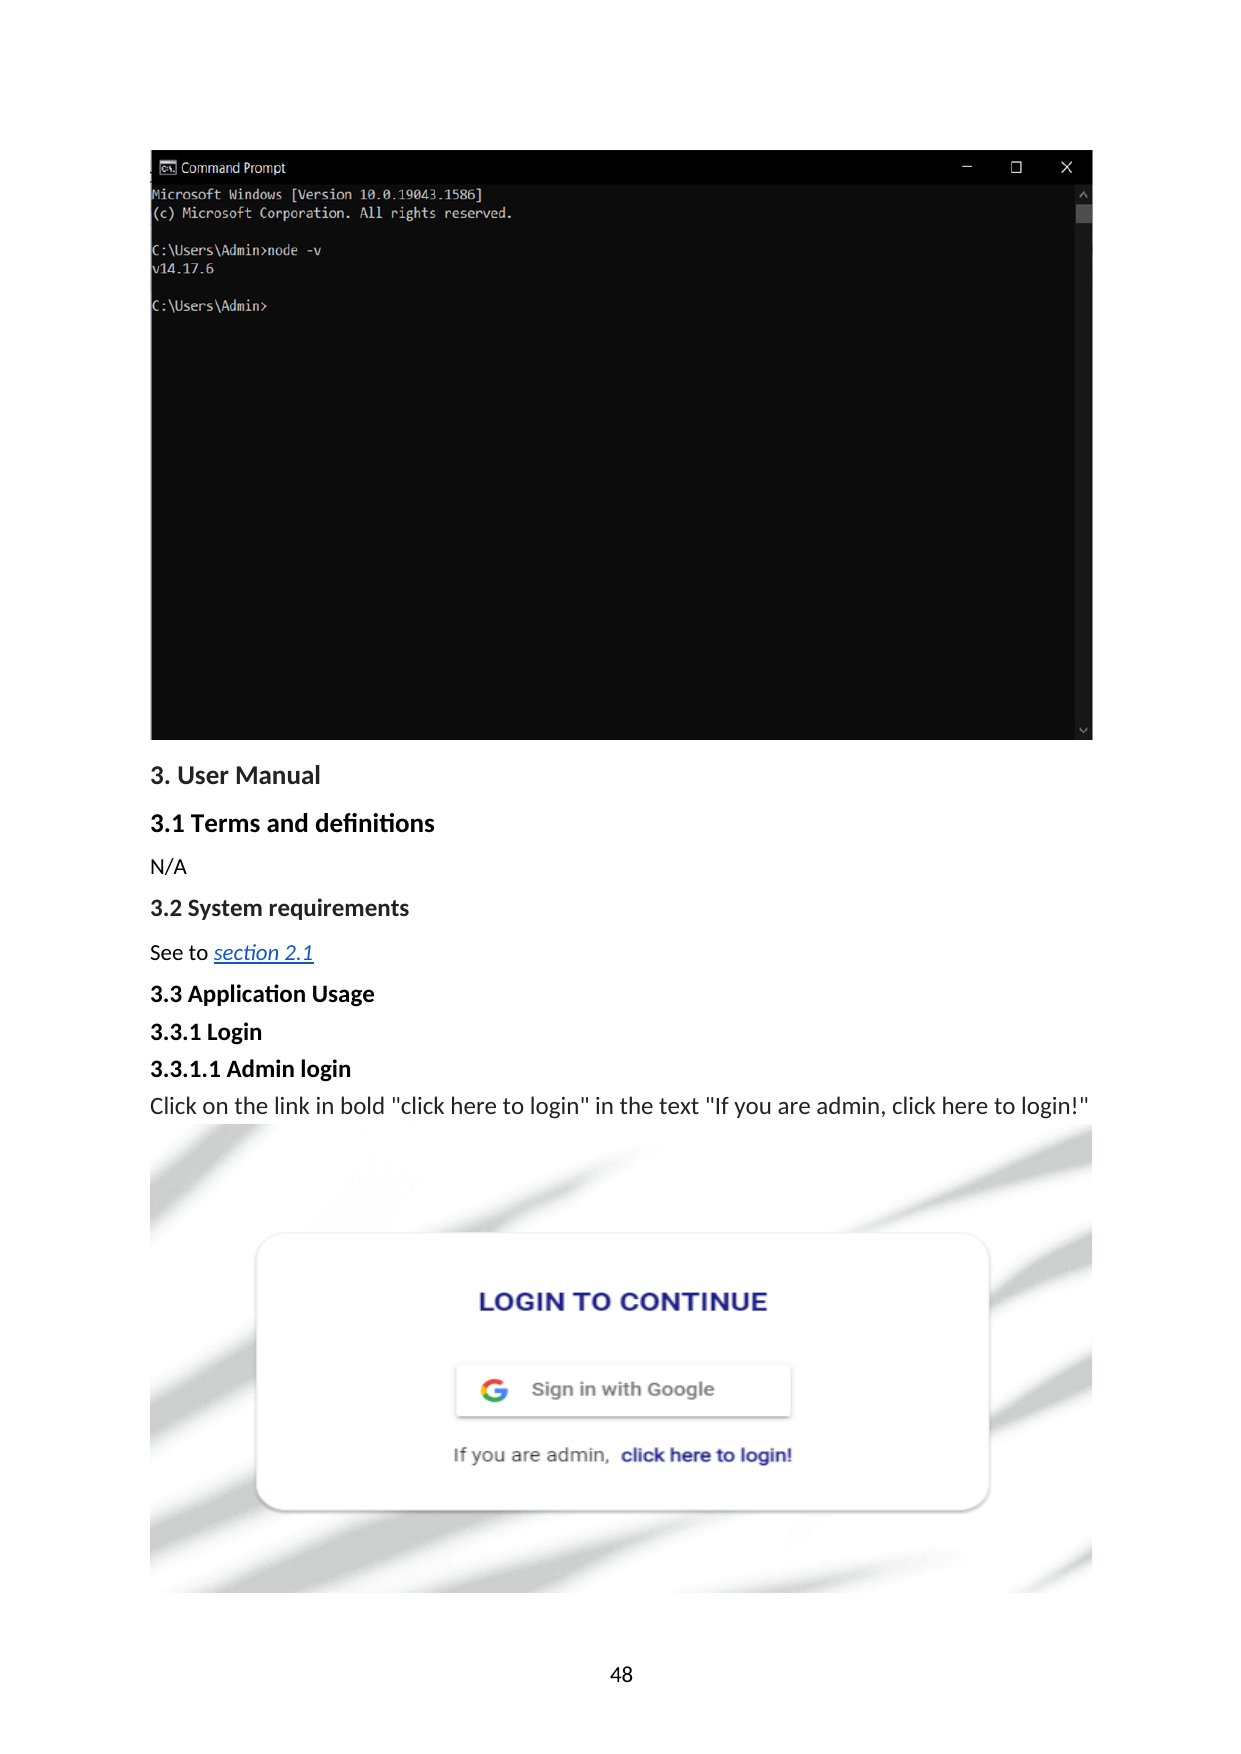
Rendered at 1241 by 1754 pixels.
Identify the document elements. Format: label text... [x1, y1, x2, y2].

subtitle 3.2 System requirements [150, 893, 1093, 923]
subtitle 3. User Manual [150, 758, 1093, 791]
text N/A [150, 852, 1093, 880]
subtitle 3.3.1.1 Admin login [150, 1053, 1093, 1083]
picture [150, 1124, 1093, 1593]
text See to section 2.1 [150, 938, 1093, 966]
picture [150, 150, 1093, 740]
text Click on the link in bold "click here to login" in the text "If you are admin, click here to login!" [150, 1090, 1093, 1120]
subtitle 3.1 Terms and definitions [150, 807, 1093, 839]
subtitle 3.3 Application Usage [150, 978, 1093, 1009]
subtitle 3.3.1 Login [150, 1016, 1093, 1046]
